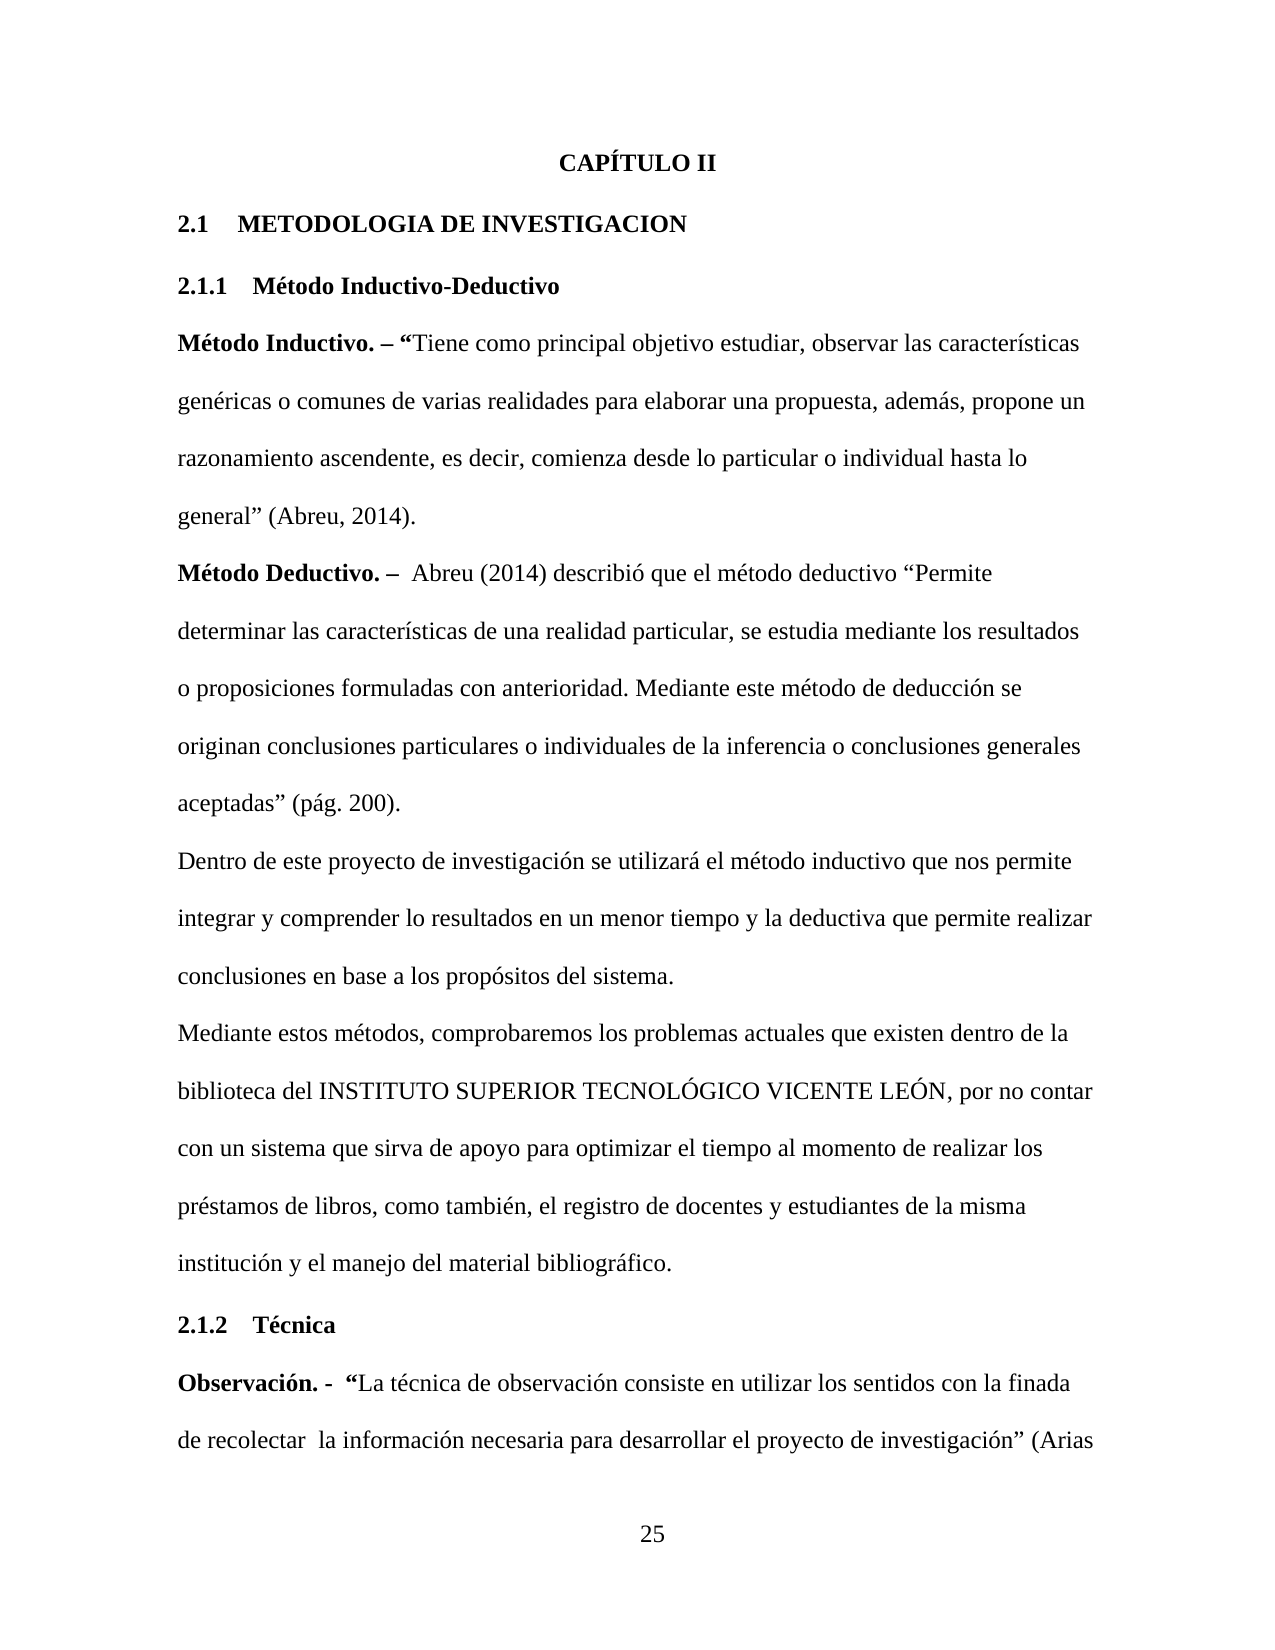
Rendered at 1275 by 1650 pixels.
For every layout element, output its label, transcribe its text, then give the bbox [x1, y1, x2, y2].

text Método Inductivo. – “Tiene como principal objetivo estudiar, observar las características genéricas o comunes de varias realidades para elaborar una propuesta, además, propone un razonamiento ascendente, es decir, comienza desde lo particular o individual hasta lo general”. [177, 328, 1098, 530]
text Mediante estos métodos, comprobaremos los problemas actuales que existen dentro de la biblioteca del INSTITUTO SUPERIOR TECNOLÓGICO VICENTE LEÓN, por no contar con un sistema que sirva de apoyo para optimizar el tiempo al momento de realizar los préstamos de libros, como también, el registro de docentes y estudiantes de la misma institución y el manejo del material bibliográfico. [177, 1018, 1098, 1277]
text Dentro de este proyecto de investigación se utilizará el método inductivo que nos permite integrar y comprender lo resultados en un menor tiempo y la deductiva que permite realizar conclusiones en base a los propósitos del sistema. [177, 846, 1098, 990]
text Método Deductivo. – Abreu (2014) describió que el método deductivo “Permite determinar las características de una realidad particular, se estudia mediante los resultados o proposiciones formuladas con anterioridad. Mediante este método de deducción se originan conclusiones particulares o individuales de la inferencia o conclusiones generales aceptadas” . [177, 558, 1098, 817]
subtitle METODOLOGIA DE INVESTIGACION [177, 209, 1098, 238]
subtitle CAPÍTULO II [177, 148, 1098, 176]
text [177, 1368, 1098, 1454]
subtitle Método Inductivo-Deductivo [177, 271, 1098, 300]
subtitle Técnica [177, 1310, 1098, 1339]
